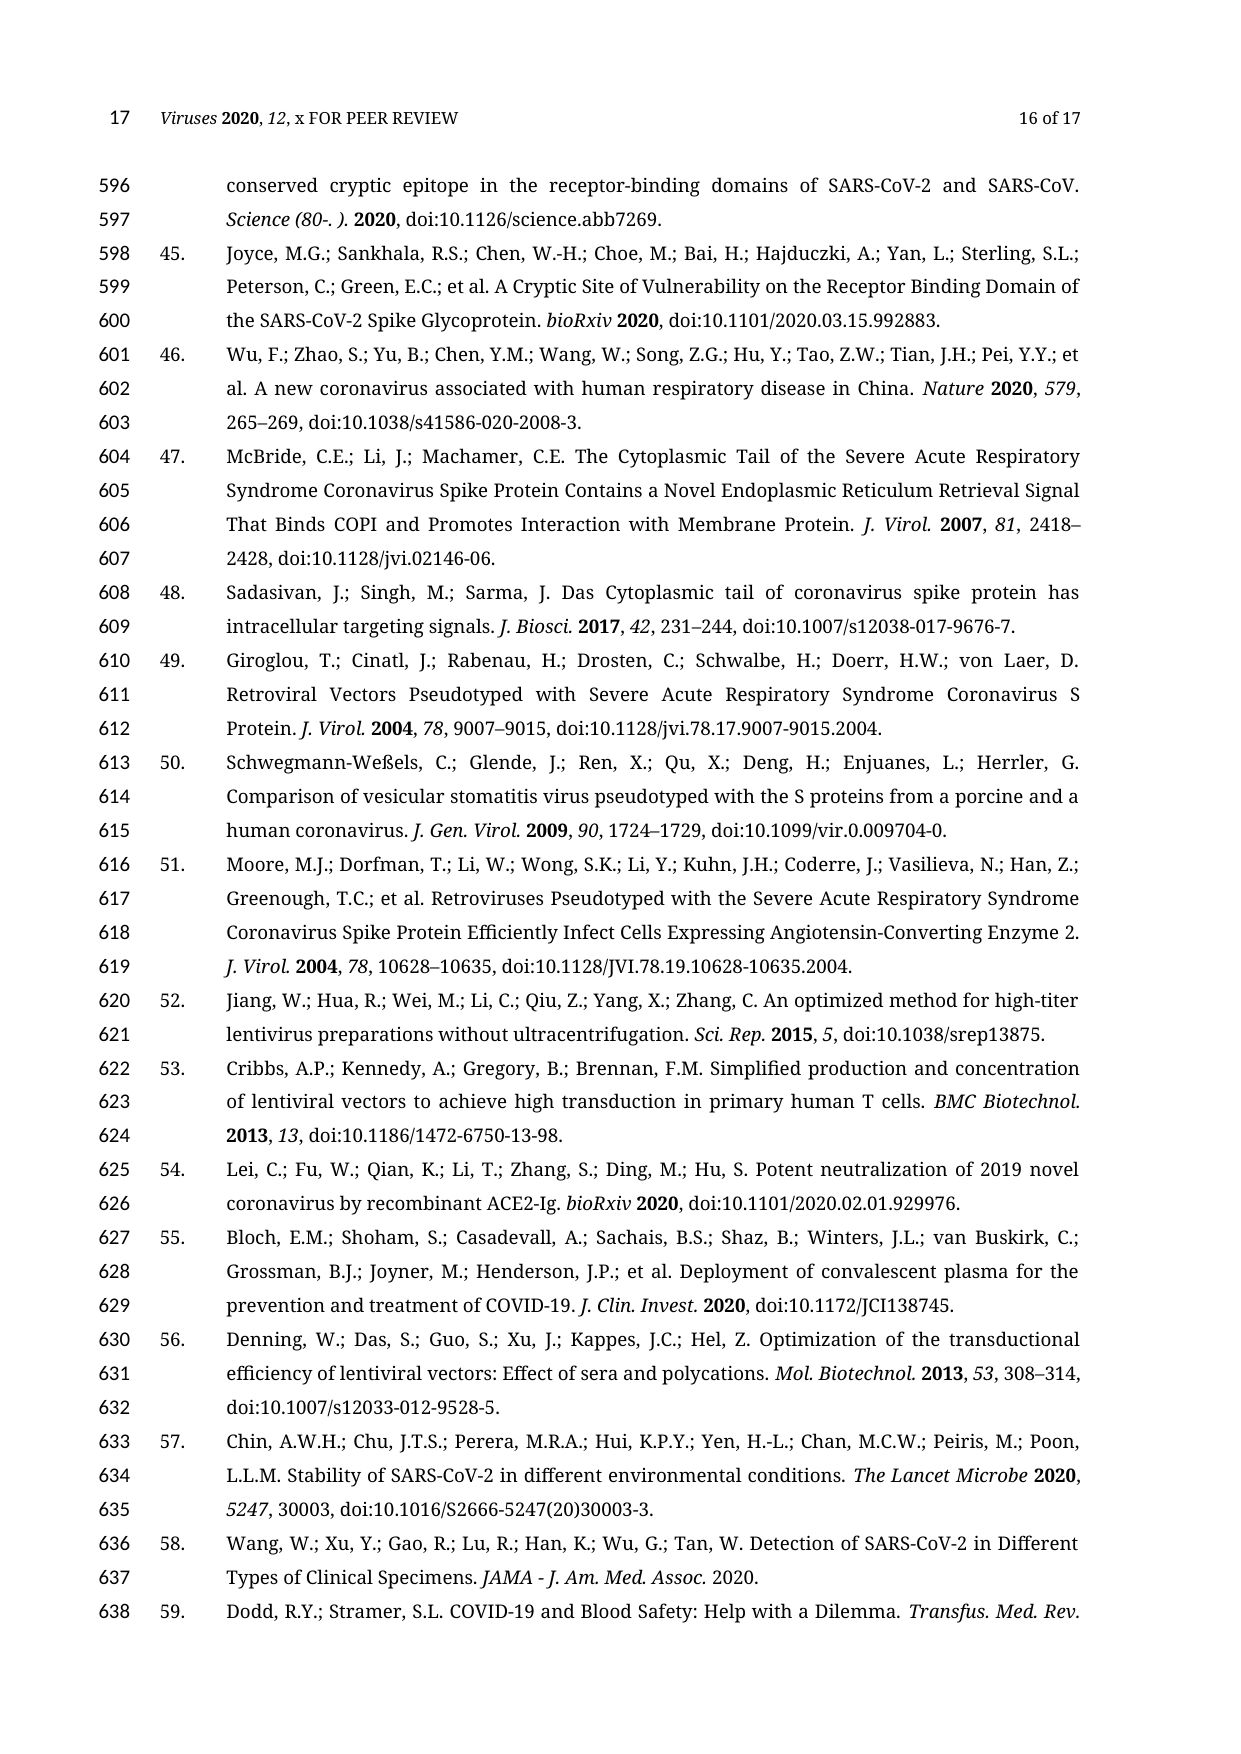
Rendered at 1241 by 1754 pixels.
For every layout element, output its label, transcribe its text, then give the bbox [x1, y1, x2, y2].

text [159, 1594, 1081, 1628]
text 52. Jiang, W.; Hua, R.; Wei, M.; Li, C.; Qiu, Z.; Yang, X.; Zhang, C. An optimized method for high-titer lentivirus preparations without ultracentrifugation. Sci. Rep. 2015, 5, doi:10.1038/srep13875. [159, 983, 1081, 1051]
text 50. Schwegmann-Weßels, C.; Glende, J.; Ren, X.; Qu, X.; Deng, H.; Enjuanes, L.; Herrler, G. Comparison of vesicular stomatitis virus pseudotyped with the S proteins from a porcine and a human coronavirus. J. Gen. Virol. 2009, 90, 1724–1729, doi:10.1099/vir.0.009704-0. [159, 745, 1081, 847]
text 51. Moore, M.J.; Dorfman, T.; Li, W.; Wong, S.K.; Li, Y.; Kuhn, J.H.; Coderre, J.; Vasilieva, N.; Han, Z.; Greenough, T.C.; et al. Retroviruses Pseudotyped with the Severe Acute Respiratory Syndrome Coronavirus Spike Protein Efficiently Infect Cells Expressing Angiotensin-Converting Enzyme 2. J. Virol. 2004, 78, 10628–10635, doi:10.1128/JVI.78.19.10628-10635.2004. [159, 847, 1081, 983]
text 46. Wu, F.; Zhao, S.; Yu, B.; Chen, Y.M.; Wang, W.; Song, Z.G.; Hu, Y.; Tao, Z.W.; Tian, J.H.; Pei, Y.Y.; et al. A new coronavirus associated with human respiratory disease in China. Nature 2020, 579, 265–269, doi:10.1038/s41586-020-2008-3. [159, 337, 1081, 439]
text 57. Chin, A.W.H.; Chu, J.T.S.; Perera, M.R.A.; Hui, K.P.Y.; Yen, H.-L.; Chan, M.C.W.; Peiris, M.; Poon, L.L.M. Stability of SARS-CoV-2 in different environmental conditions. The Lancet Microbe 2020, 5247, 30003, doi:10.1016/S2666-5247(20)30003-3. [159, 1424, 1081, 1526]
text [159, 168, 1081, 236]
text 55. Bloch, E.M.; Shoham, S.; Casadevall, A.; Sachais, B.S.; Shaz, B.; Winters, J.L.; van Buskirk, C.; Grossman, B.J.; Joyner, M.; Henderson, J.P.; et al. Deployment of convalescent plasma for the prevention and treatment of COVID-19. J. Clin. Invest. 2020, doi:10.1172/JCI138745. [159, 1220, 1081, 1322]
text 45. Joyce, M.G.; Sankhala, R.S.; Chen, W.-H.; Choe, M.; Bai, H.; Hajduczki, A.; Yan, L.; Sterling, S.L.; Peterson, C.; Green, E.C.; et al. A Cryptic Site of Vulnerability on the Receptor Binding Domain of the SARS-CoV-2 Spike Glycoprotein. bioRxiv 2020, doi:10.1101/2020.03.15.992883. [159, 236, 1081, 337]
text 47. McBride, C.E.; Li, J.; Machamer, C.E. The Cytoplasmic Tail of the Severe Acute Respiratory Syndrome Coronavirus Spike Protein Contains a Novel Endoplasmic Reticulum Retrieval Signal That Binds COPI and Promotes Interaction with Membrane Protein. J. Virol. 2007, 81, 2418–2428, doi:10.1128/jvi.02146-06. [159, 439, 1081, 575]
text 53. Cribbs, A.P.; Kennedy, A.; Gregory, B.; Brennan, F.M. Simplified production and concentration of lentiviral vectors to achieve high transduction in primary human T cells. BMC Biotechnol. 2013, 13, doi:10.1186/1472-6750-13-98. [159, 1051, 1081, 1152]
text 58. Wang, W.; Xu, Y.; Gao, R.; Lu, R.; Han, K.; Wu, G.; Tan, W. Detection of SARS-CoV-2 in Different Types of Clinical Specimens. JAMA - J. Am. Med. Assoc. 2020. [159, 1526, 1081, 1594]
text 54. Lei, C.; Fu, W.; Qian, K.; Li, T.; Zhang, S.; Ding, M.; Hu, S. Potent neutralization of 2019 novel coronavirus by recombinant ACE2-Ig. bioRxiv 2020, doi:10.1101/2020.02.01.929976. [159, 1152, 1081, 1220]
text 49. Giroglou, T.; Cinatl, J.; Rabenau, H.; Drosten, C.; Schwalbe, H.; Doerr, H.W.; von Laer, D. Retroviral Vectors Pseudotyped with Severe Acute Respiratory Syndrome Coronavirus S Protein. J. Virol. 2004, 78, 9007–9015, doi:10.1128/jvi.78.17.9007-9015.2004. [159, 643, 1081, 745]
text 56. Denning, W.; Das, S.; Guo, S.; Xu, J.; Kappes, J.C.; Hel, Z. Optimization of the transductional efficiency of lentiviral vectors: Effect of sera and polycations. Mol. Biotechnol. 2013, 53, 308–314, doi:10.1007/s12033-012-9528-5. [159, 1322, 1081, 1424]
text 48. Sadasivan, J.; Singh, M.; Sarma, J. Das Cytoplasmic tail of coronavirus spike protein has intracellular targeting signals. J. Biosci. 2017, 42, 231–244, doi:10.1007/s12038-017-9676-7. [159, 575, 1081, 643]
